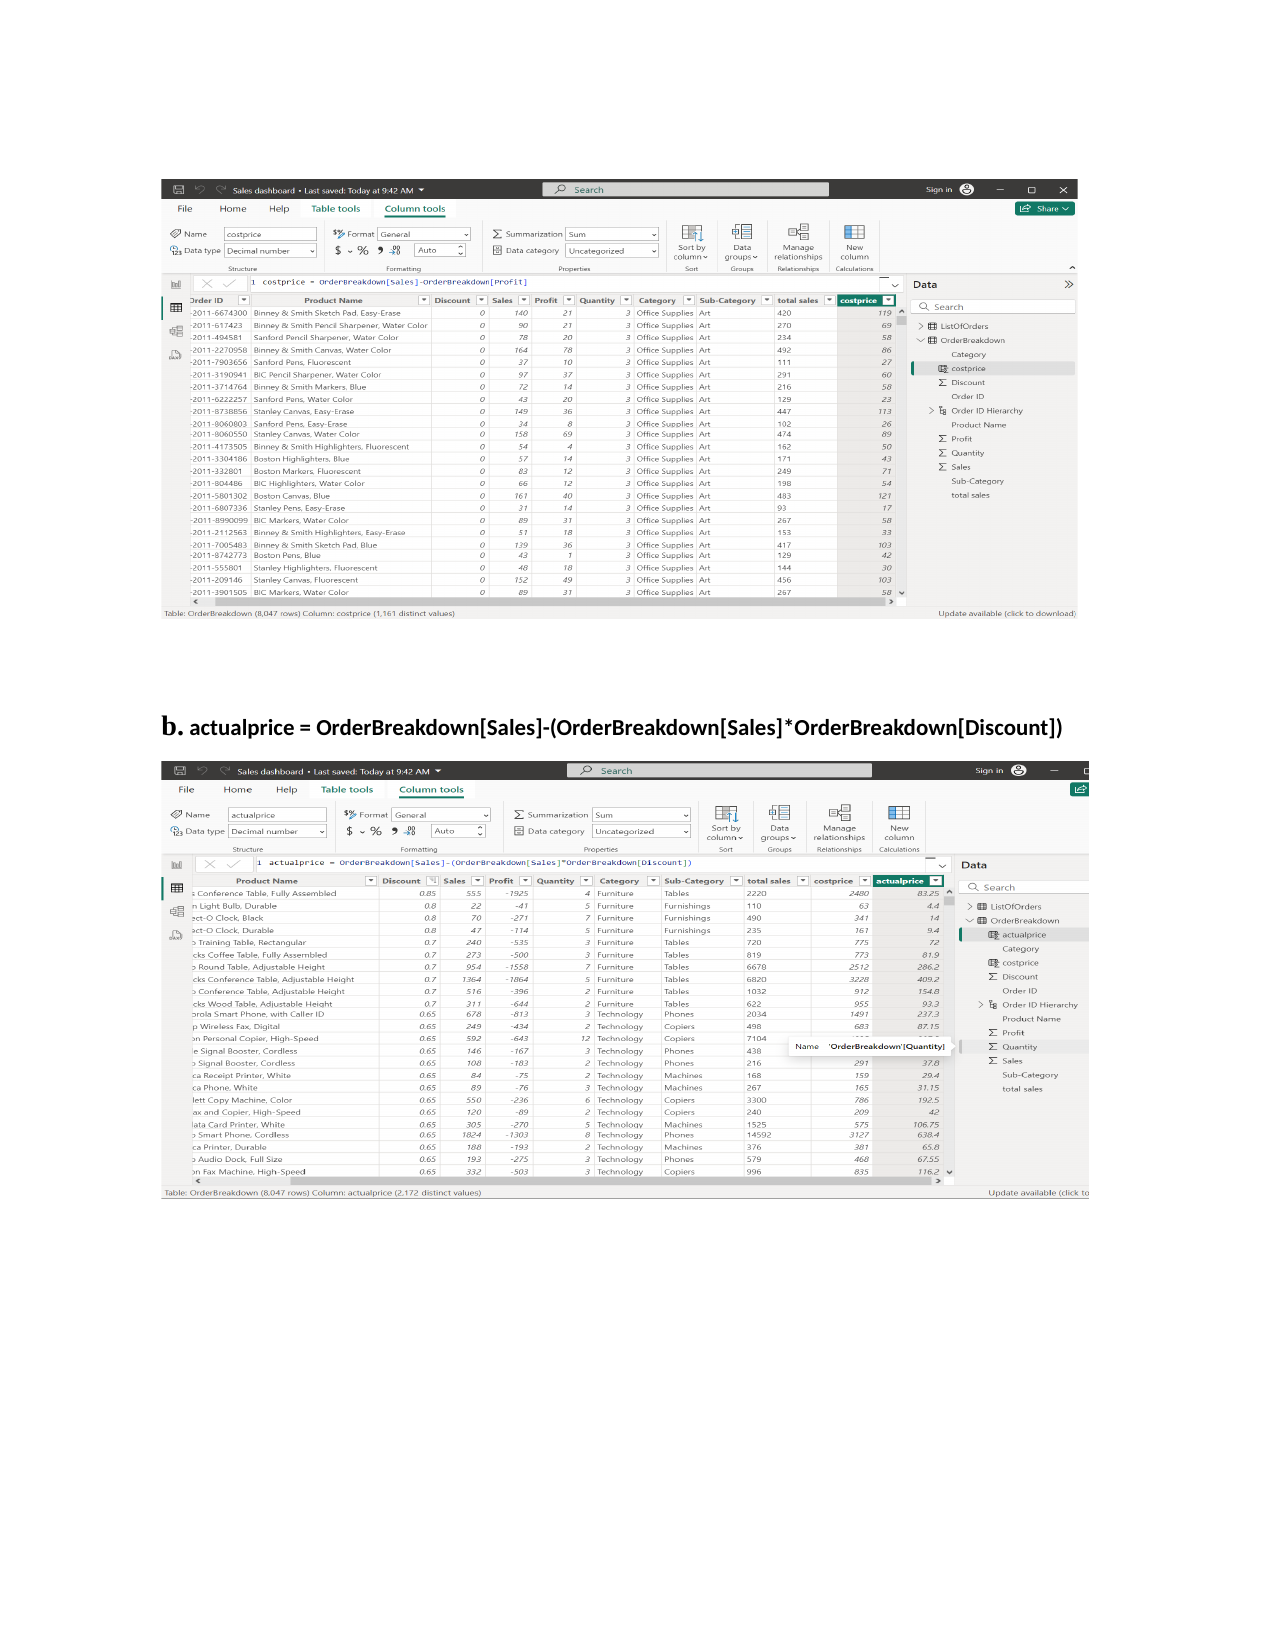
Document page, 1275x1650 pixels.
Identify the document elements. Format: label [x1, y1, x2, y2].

picture [161, 179, 1078, 619]
picture [161, 761, 1089, 1199]
table_header [150, 150, 1089, 1217]
